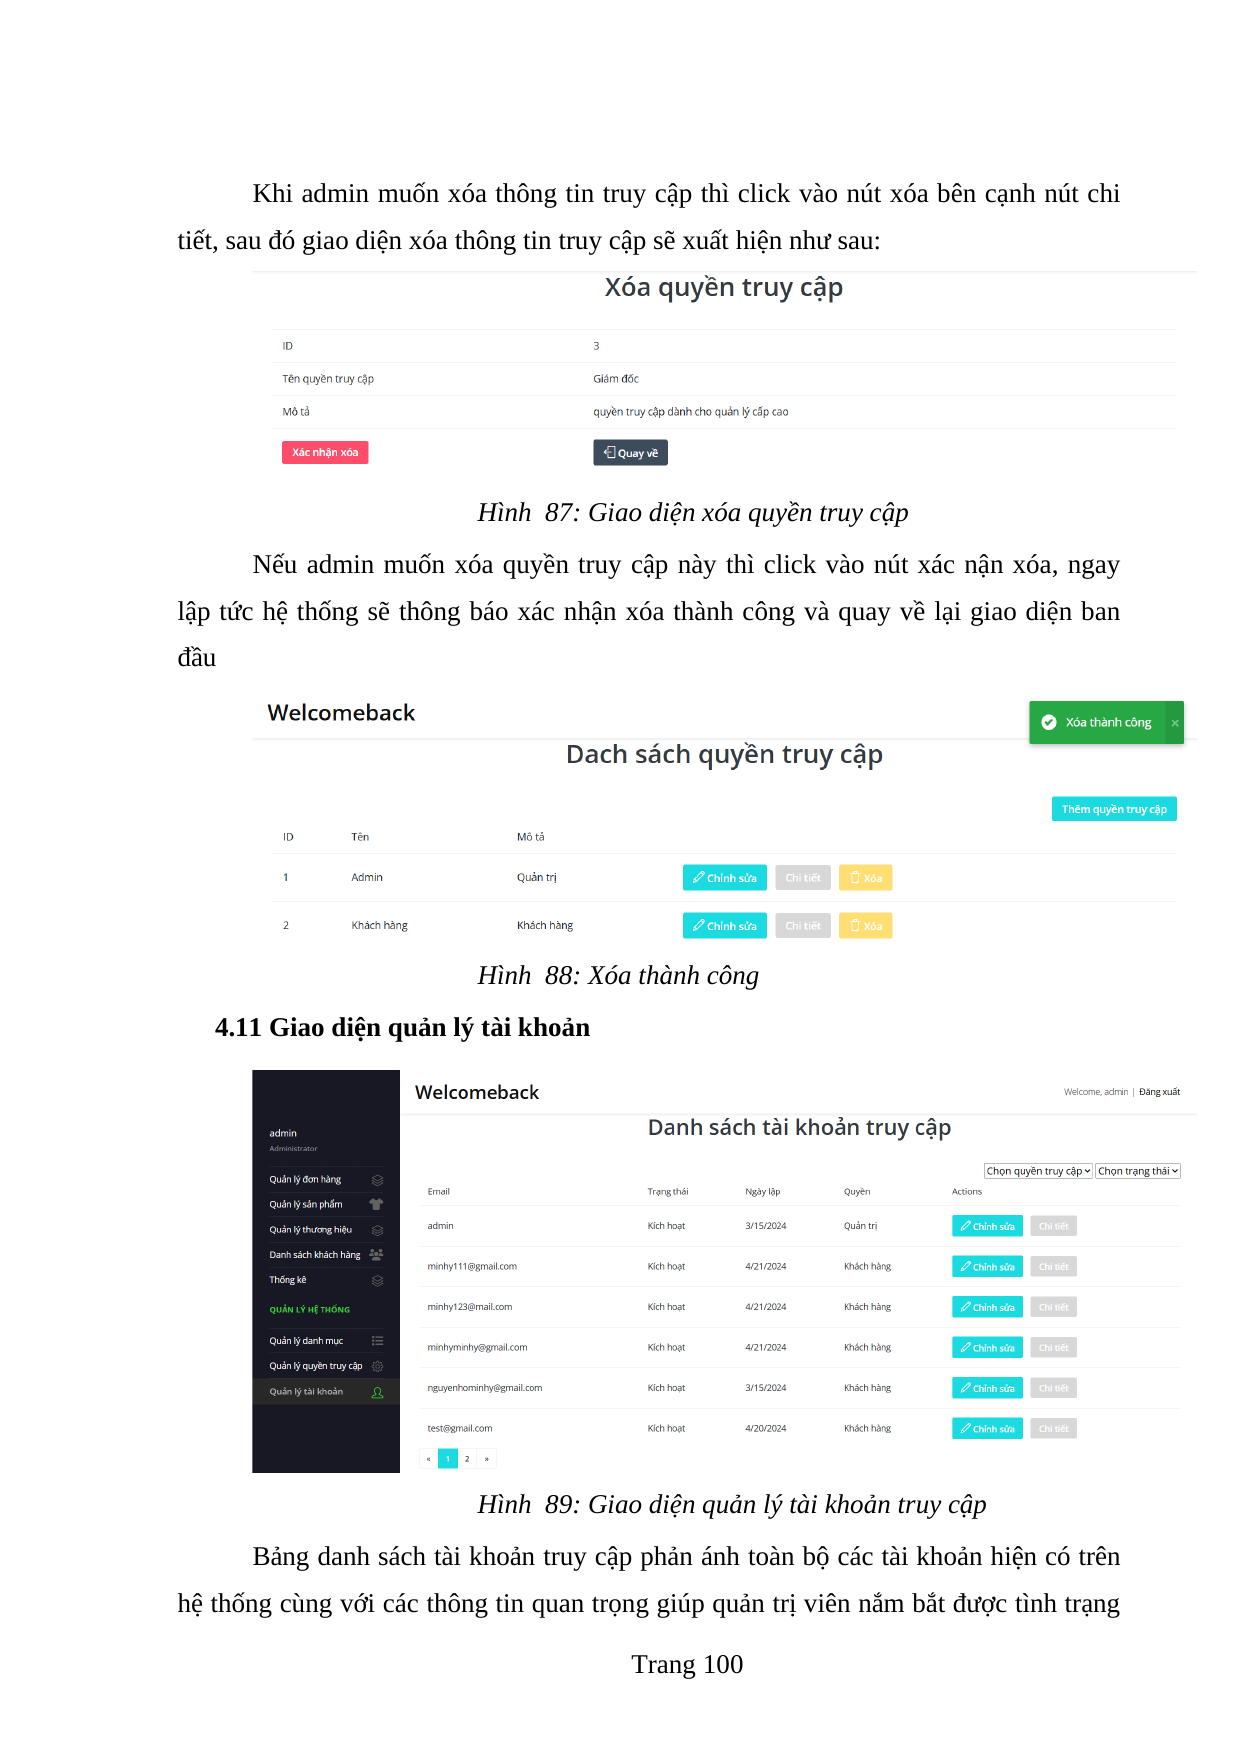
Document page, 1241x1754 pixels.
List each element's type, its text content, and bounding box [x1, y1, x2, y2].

text Hình 89: Giao diện quản lý tài khoản truy cập [177, 1488, 1122, 1519]
text Khi admin muốn xóa thông tin truy cập thì click vào nút xóa bên cạnh nút chi tiết, sau đó giao diện xóa thông tin truy cập sẽ xuất hiện như sau: [177, 177, 1122, 255]
picture [252, 270, 1198, 481]
picture [252, 1070, 1198, 1473]
picture [252, 688, 1198, 944]
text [177, 1540, 1122, 1618]
text Hình 88: Xóa thành công [177, 959, 1122, 991]
text Nếu admin muốn xóa quyền truy cập này thì click vào nút xác nận xóa, ngay lập tức hệ thống sẽ thông báo xác nhận xóa thành công và quay về lại giao diện ban đầu [177, 548, 1122, 673]
text Hình 87: Giao diện xóa quyền truy cập [177, 496, 1122, 527]
subtitle 4.11 Giao diện quản lý tài khoản [215, 1011, 1122, 1043]
